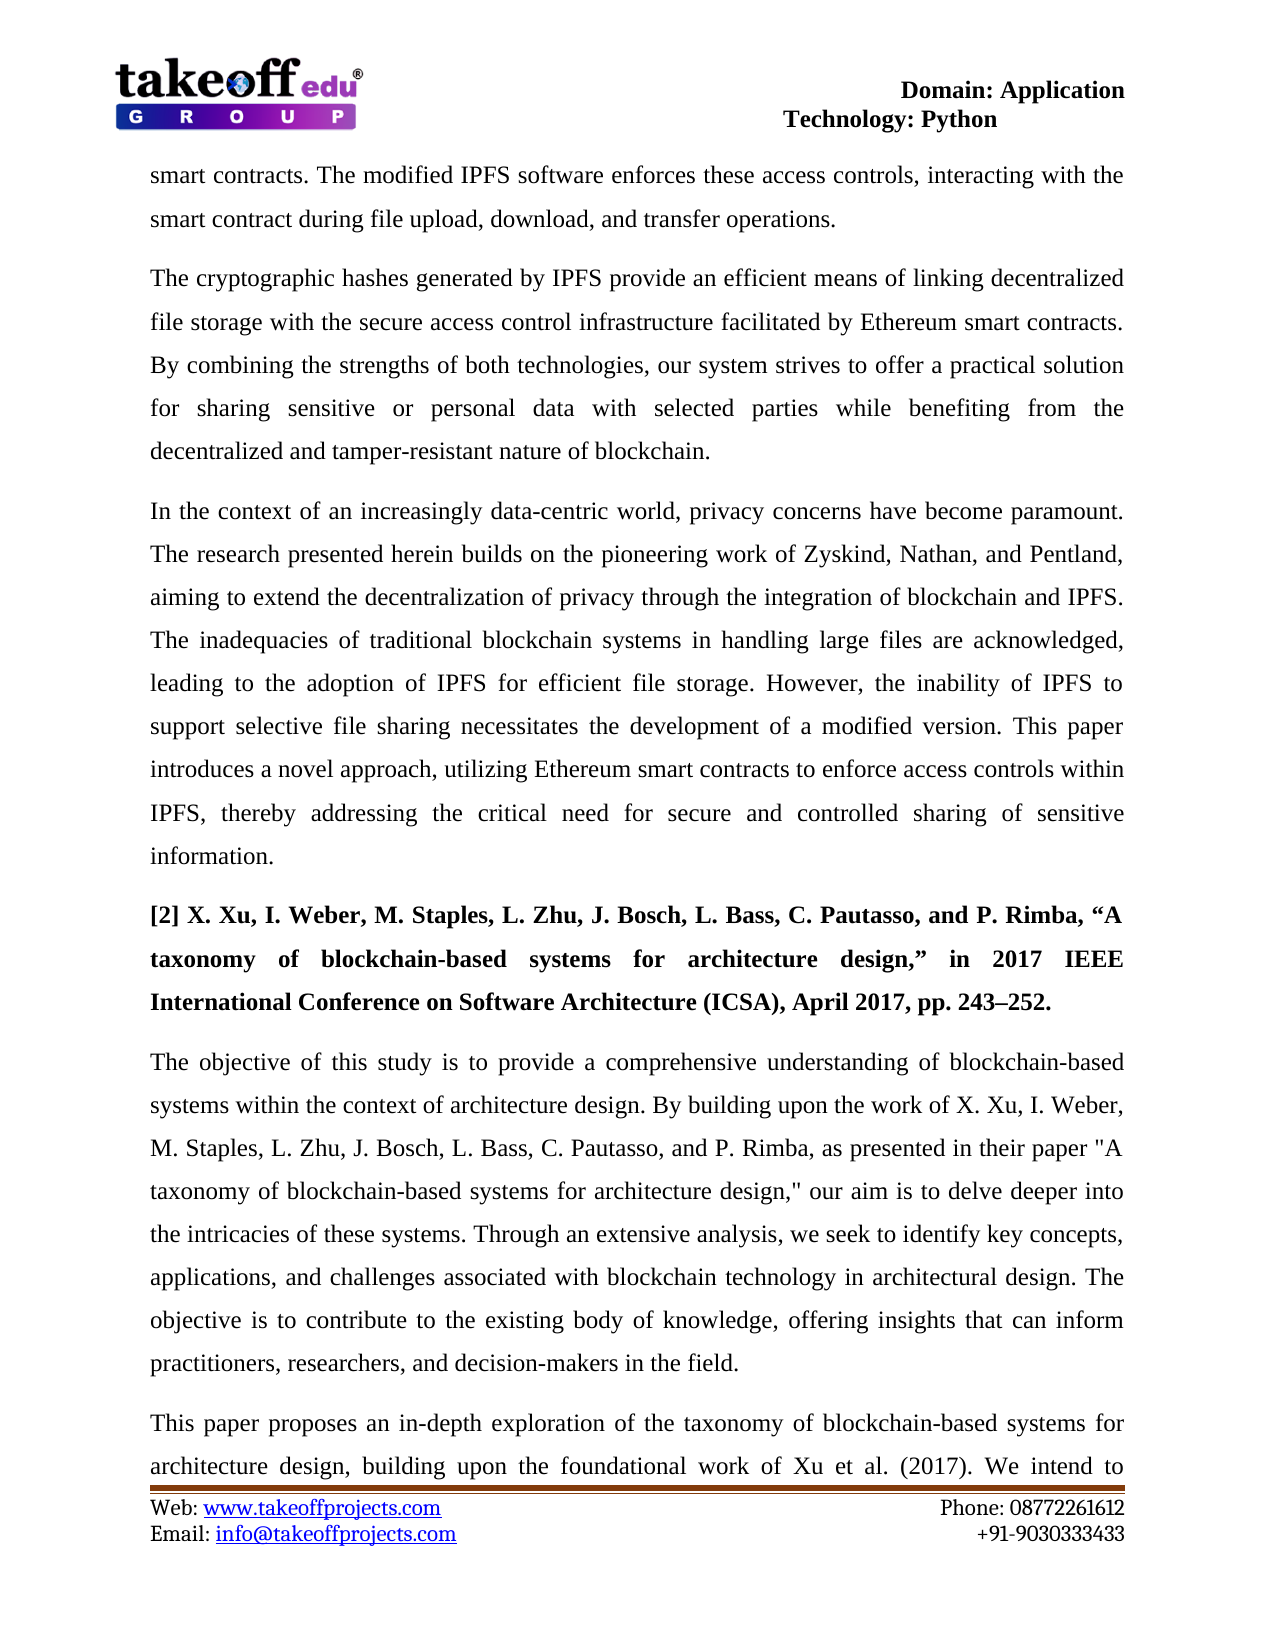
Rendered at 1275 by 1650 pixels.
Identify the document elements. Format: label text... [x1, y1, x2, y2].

text The cryptographic hashes generated by IPFS provide an efficient means of linking decentralized file storage with the secure access control infrastructure facilitated by Ethereum smart contracts. By combining the strengths of both technologies, our system strives to offer a practical solution for sharing sensitive or personal data with selected parties while benefiting from the decentralized and tamper-resistant nature of blockchain. [150, 263, 1125, 465]
text In the context of an increasingly data-centric world, privacy concerns have become paramount. The research presented herein builds on the pioneering work of Zyskind, Nathan, and Pentland, aiming to extend the decentralization of privacy through the integration of blockchain and IPFS. The inadequacies of traditional blockchain systems in handling large files are acknowledged, leading to the adoption of IPFS for efficient file storage. However, the inability of IPFS to support selective file sharing necessitates the development of a modified version. This paper introduces a novel approach, utilizing Ethereum smart contracts to enforce access controls within IPFS, thereby addressing the critical need for secure and controlled sharing of sensitive information. [150, 496, 1125, 869]
picture [112, 53, 366, 140]
text [2] X. Xu, I. Weber, M. Staples, L. Zhu, J. Bosch, L. Bass, C. Pautasso, and P. Rimba, “A taxonomy of blockchain-based systems for architecture design,” in 2017 IEEE International Conference on Software Architecture (ICSA), April 2017, pp. 243–252. [150, 901, 1125, 1016]
text The objective of this study is to provide a comprehensive understanding of blockchain-based systems within the context of architecture design. By building upon the work of X. Xu, I. Weber, M. Staples, L. Zhu, J. Bosch, L. Bass, C. Pautasso, and P. Rimba, as presented in their paper "A taxonomy of blockchain-based systems for architecture design," our aim is to delve deeper into the intricacies of these systems. Through an extensive analysis, we seek to identify key concepts, applications, and challenges associated with blockchain technology in architectural design. The objective is to contribute to the existing body of knowledge, offering insights that can inform practitioners, researchers, and decision-makers in the field. [150, 1047, 1125, 1377]
